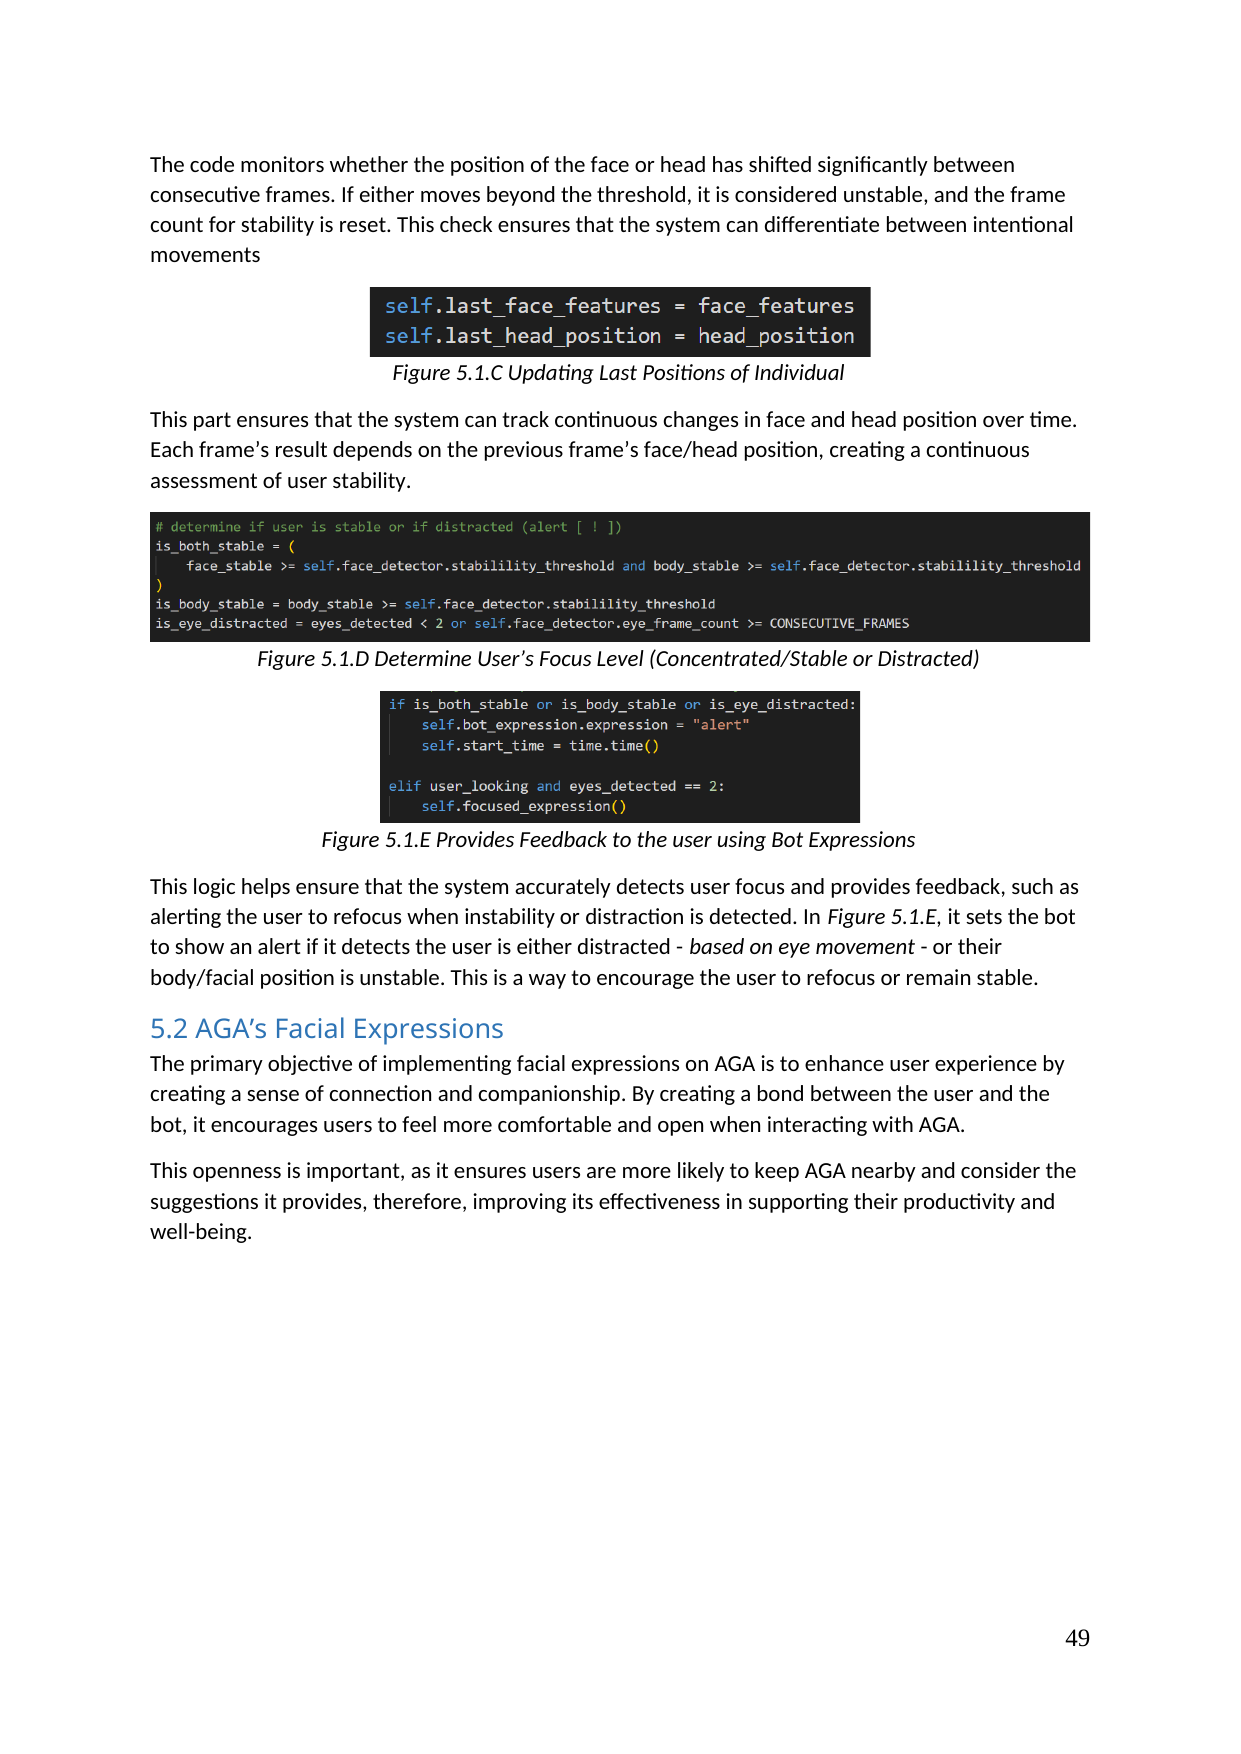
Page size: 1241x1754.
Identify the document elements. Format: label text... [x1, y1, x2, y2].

text This logic helps ensure that the system accurately detects user focus and provides feedback, such as alerting the user to refocus when instability or distraction is detected. In Figure 5.1.E, it sets the bot to show an alert if it detects the user is either distracted - based on eye movement - or their body/facial position is unstable. This is a way to encourage the user to refocus or remain stable. [150, 872, 1090, 991]
text This openness is important, as it ensures users are more likely to keep AGA nearby and consider the suggestions it provides, therefore, improving its effectiveness in supporting their productivity and well-being. [150, 1157, 1090, 1245]
text This part ensures that the system can track continuous changes in face and head position over time. Each frame’s result depends on the previous frame’s face/head position, creating a continuous assessment of user stability. [150, 405, 1090, 494]
picture [369, 287, 871, 357]
picture [380, 691, 861, 823]
text Figure 5.1.D Determine User’s Focus Level (Concentrated/Stable or Distracted) [150, 642, 1090, 672]
subtitle 5.2 AGA’s Facial Expressions [150, 1009, 1090, 1046]
text The primary objective of implementing facial expressions on AGA is to enhance user experience by creating a sense of connection and companionship. By creating a bond between the user and the bot, it encourages users to feel more comfortable and open when interacting with AGA. [150, 1049, 1090, 1138]
text The code monitors whether the position of the face or head has shifted significantly between consecutive frames. If either moves beyond the threshold, it is considered unstable, and the frame count for stability is reset. This check ensures that the system can differentiate between intentional movements [150, 150, 1090, 269]
picture [150, 512, 1091, 642]
